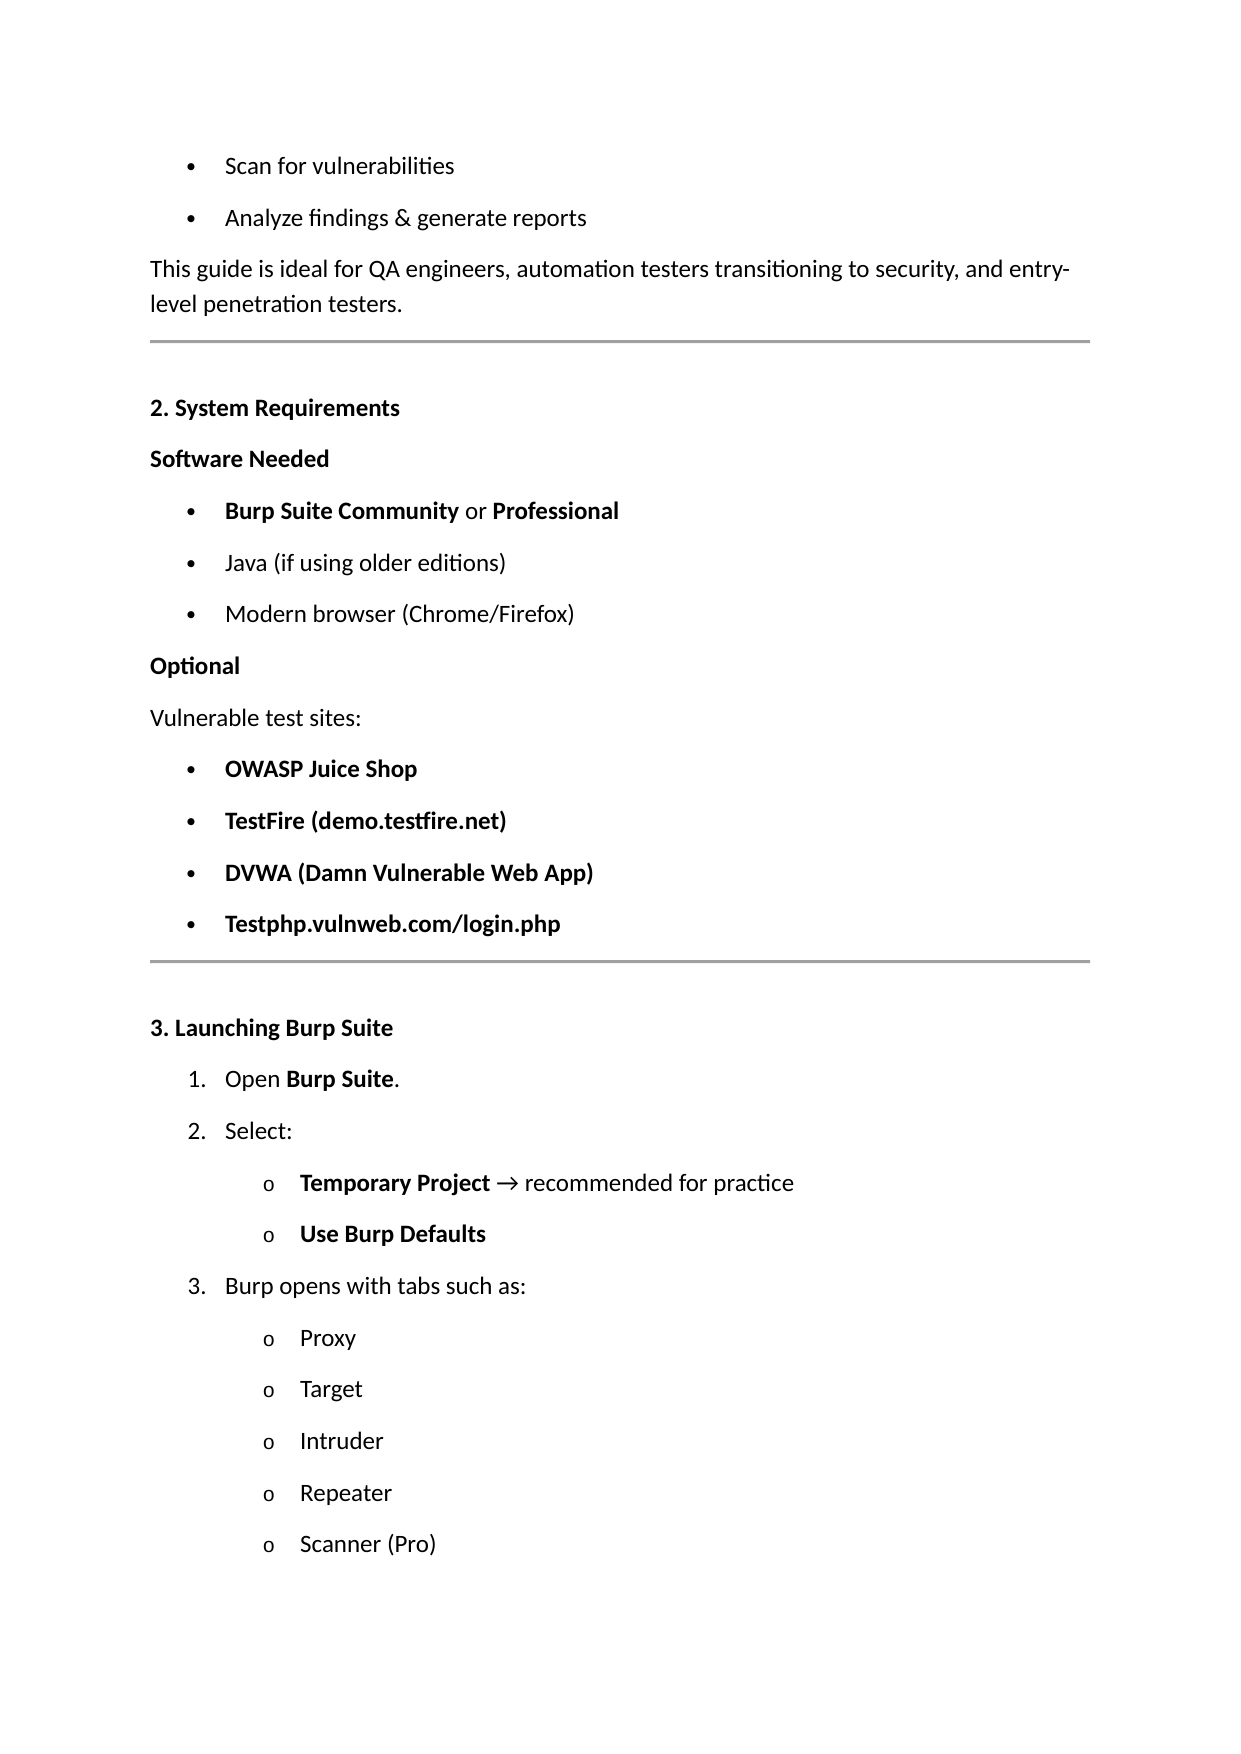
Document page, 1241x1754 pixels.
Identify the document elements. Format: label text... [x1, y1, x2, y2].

list Modern browser (Chrome/Firefox) [187, 598, 1090, 629]
list Scanner (Pro) [262, 1528, 1090, 1559]
text Optional [150, 650, 1090, 681]
list Select: [187, 1115, 1090, 1146]
list Burp opens with tabs such as: [187, 1270, 1090, 1301]
list Intruder [262, 1425, 1090, 1456]
list Testphp.vulnweb.com/login.php [187, 908, 1090, 939]
list Burp Suite Community or Professional [187, 495, 1090, 526]
text This guide is ideal for QA engineers, automation testers transitioning to security, and entry-level penetration testers. [150, 253, 1090, 319]
list DVWA (Damn Vulnerable Web App) [187, 857, 1090, 887]
list TestFire (demo.testfire.net) [187, 805, 1090, 836]
text Software Needed [150, 443, 1090, 474]
list Analyze findings & generate reports [187, 202, 1090, 232]
list Temporary Project → recommended for practice [262, 1167, 1090, 1197]
text 3. Launching Burp Suite [150, 1012, 1090, 1042]
list Target [262, 1373, 1090, 1404]
list Open Burp Suite. [187, 1063, 1090, 1094]
text 2. System Requirements [150, 392, 1090, 422]
list Java (if using older editions) [187, 547, 1090, 577]
list Repeater [262, 1477, 1090, 1507]
list OWASP Juice Shop [187, 753, 1090, 784]
text Vulnerable test sites: [150, 702, 1090, 732]
list Use Burp Defaults [262, 1218, 1090, 1249]
list Scan for vulnerabilities [187, 150, 1090, 181]
list Proxy [262, 1322, 1090, 1352]
